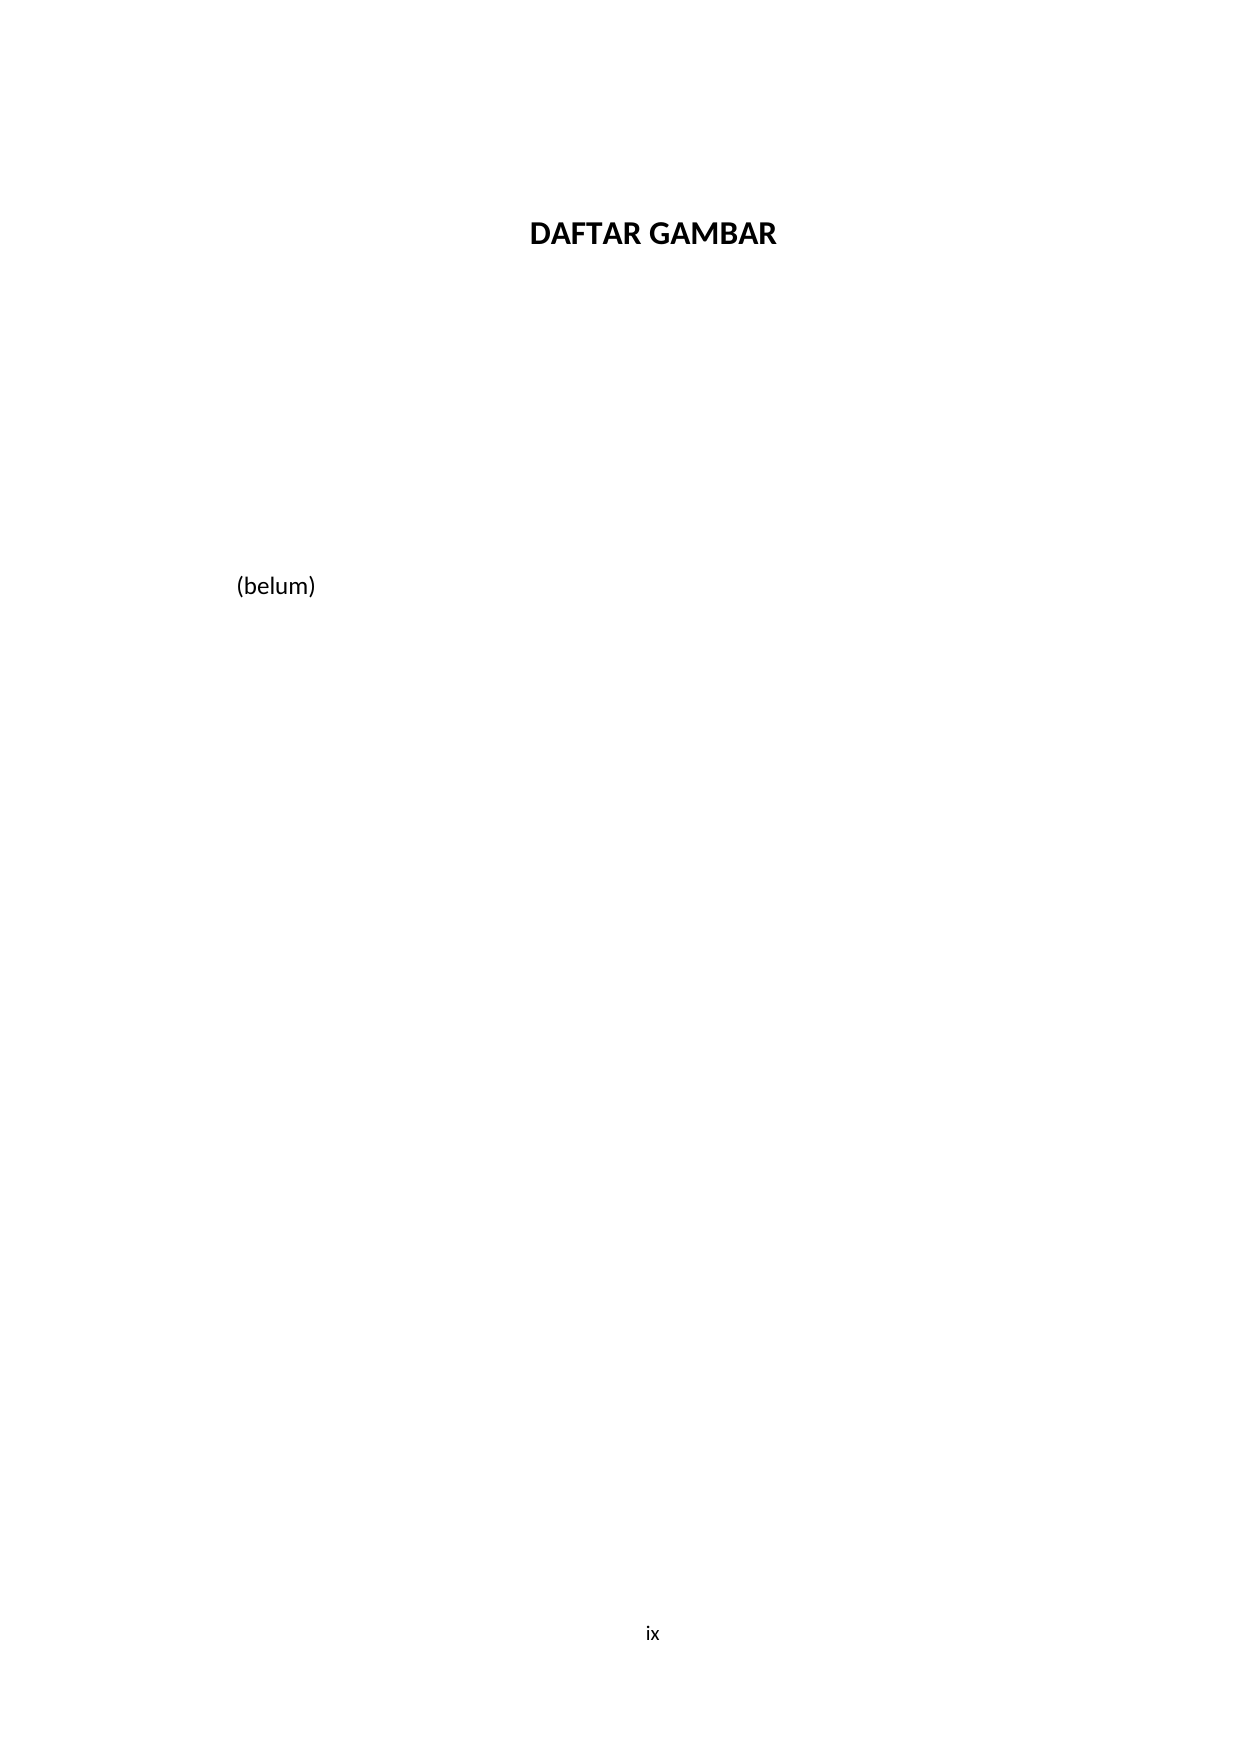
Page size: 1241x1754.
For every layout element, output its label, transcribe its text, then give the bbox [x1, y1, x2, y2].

text (belum) [236, 570, 1069, 600]
subtitle DAFTAR GAMBAR [236, 212, 1070, 252]
